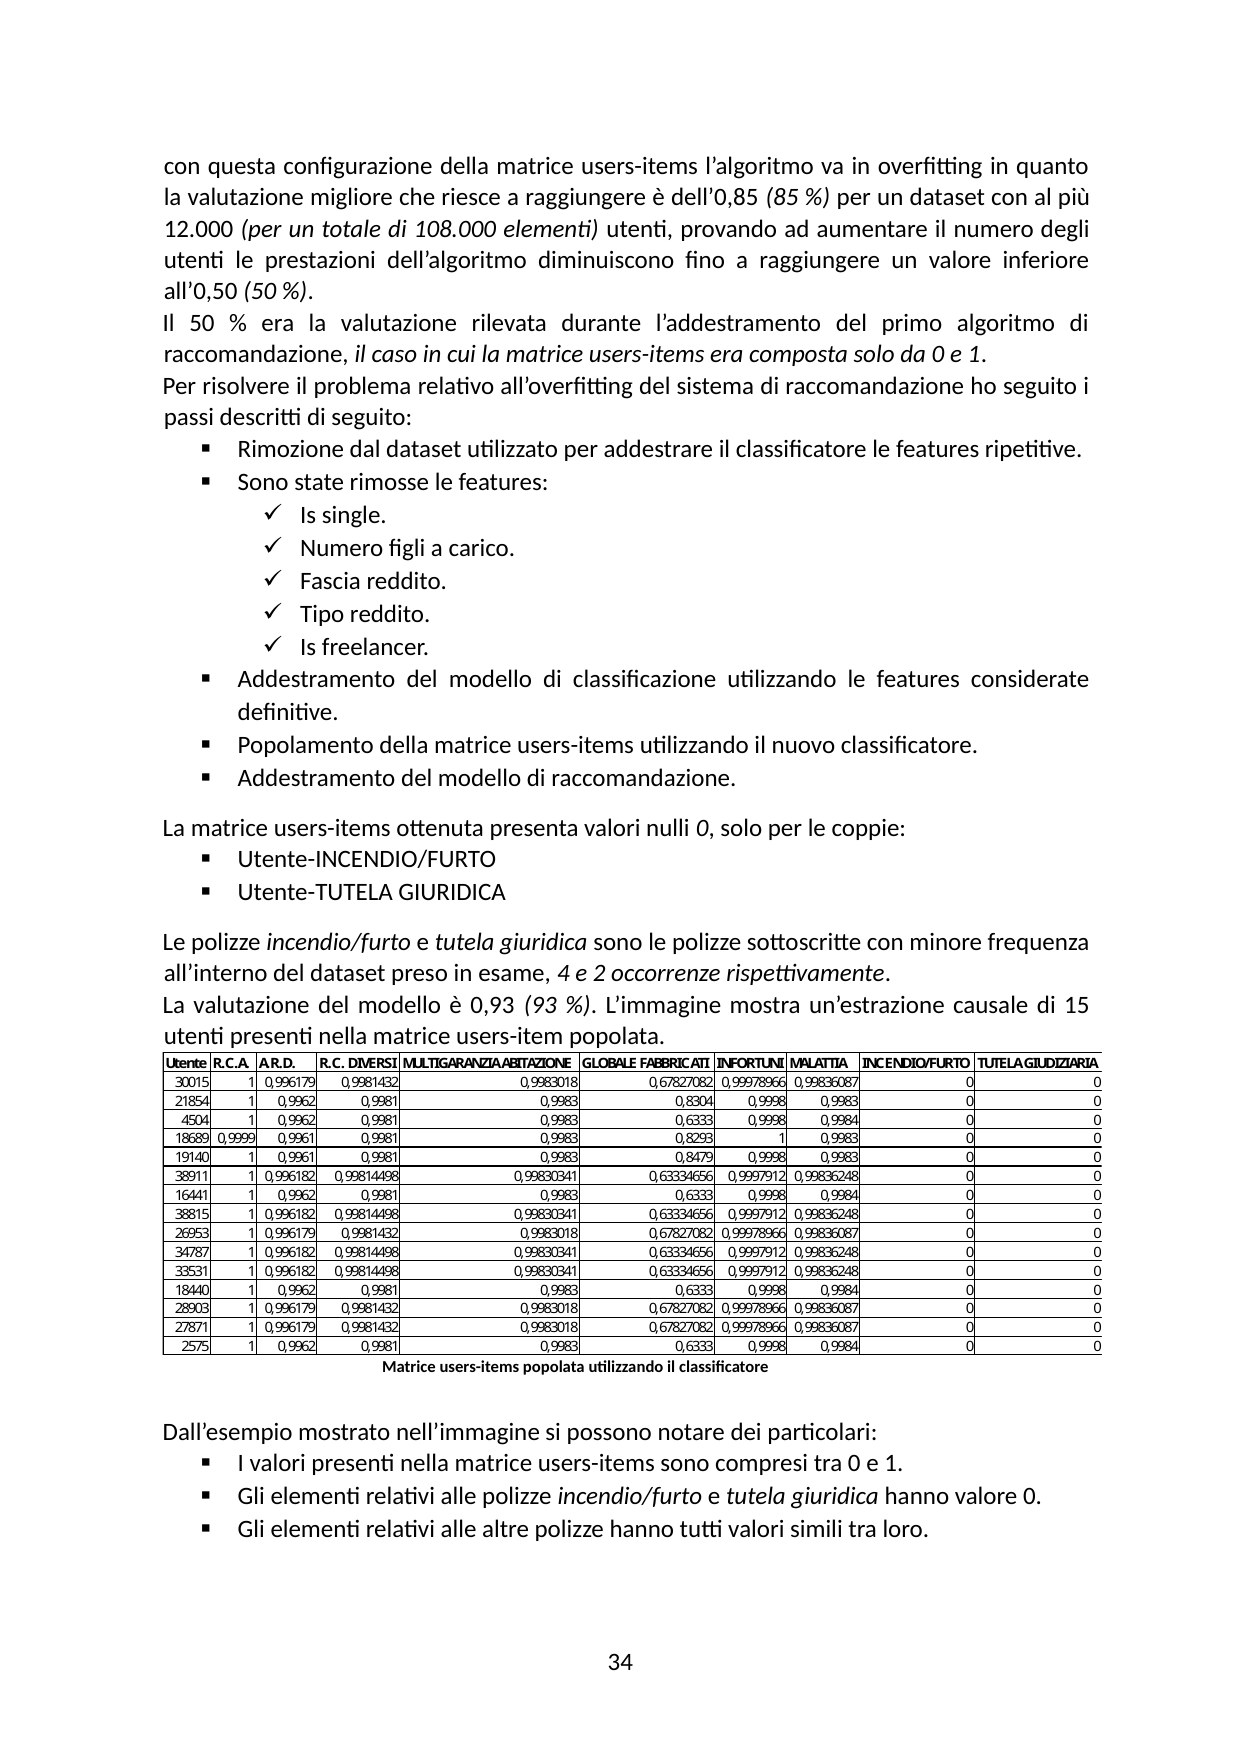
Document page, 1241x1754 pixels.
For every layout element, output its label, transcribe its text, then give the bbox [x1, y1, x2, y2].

list I valori presenti nella matrice users-items sono compresi tra 0 e 1. [200, 1448, 1090, 1478]
list Utente-TUTELA GIURIDICA [200, 876, 1090, 907]
text Per risolvere il problema relativo all’overfitting del sistema di raccomandazione ho seguito i passi descritti di seguito: [162, 370, 1090, 432]
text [162, 150, 1090, 306]
list Gli elementi relativi alle altre polizze hanno tutti valori simili tra loro. [200, 1513, 1090, 1544]
list Sono state rimosse le features: [200, 466, 1090, 497]
list Addestramento del modello di raccomandazione. [200, 762, 1090, 793]
list Utente-INCENDIO/FURTO [200, 843, 1090, 874]
text Il 50 % era la valutazione rilevata durante l’addestramento del primo algoritmo di raccomandazione, il caso in cui la matrice users-items era composta solo da 0 e 1. [162, 307, 1090, 369]
list Tipo reddito. [262, 598, 1090, 628]
list Fascia reddito. [262, 565, 1090, 595]
text La valutazione del modello è 0,93 (93 %). L’immagine mostra un’estrazione causale di 15 utenti presenti nella matrice users-item popolata. [162, 989, 1090, 1051]
list Popolamento della matrice users-items utilizzando il nuovo classificatore. [200, 729, 1090, 760]
list Is single. [262, 499, 1090, 529]
text La matrice users-items ottenuta presenta valori nulli 0, solo per le coppie: [162, 812, 1090, 842]
text Dall’esempio mostrato nell’immagine si possono notare dei particolari: [162, 1416, 1090, 1446]
list Gli elementi relativi alle polizze incendio/furto e tutela giuridica hanno valore 0. [200, 1481, 1090, 1511]
list Rimozione dal dataset utilizzato per addestrare il classificatore le features ripetitive. [200, 433, 1090, 464]
text Le polizze incendio/furto e tutela giuridica sono le polizze sottoscritte con minore frequenza all’interno del dataset preso in esame, 4 e 2 occorrenze rispettivamente. [162, 926, 1090, 988]
list Addestramento del modello di classificazione utilizzando le features considerate definitive. [200, 663, 1090, 727]
text Matrice users-items popolata utilizzando il classificatore [150, 1357, 1000, 1377]
list Numero figli a carico. [262, 532, 1090, 562]
list Is freelancer. [262, 631, 1090, 661]
